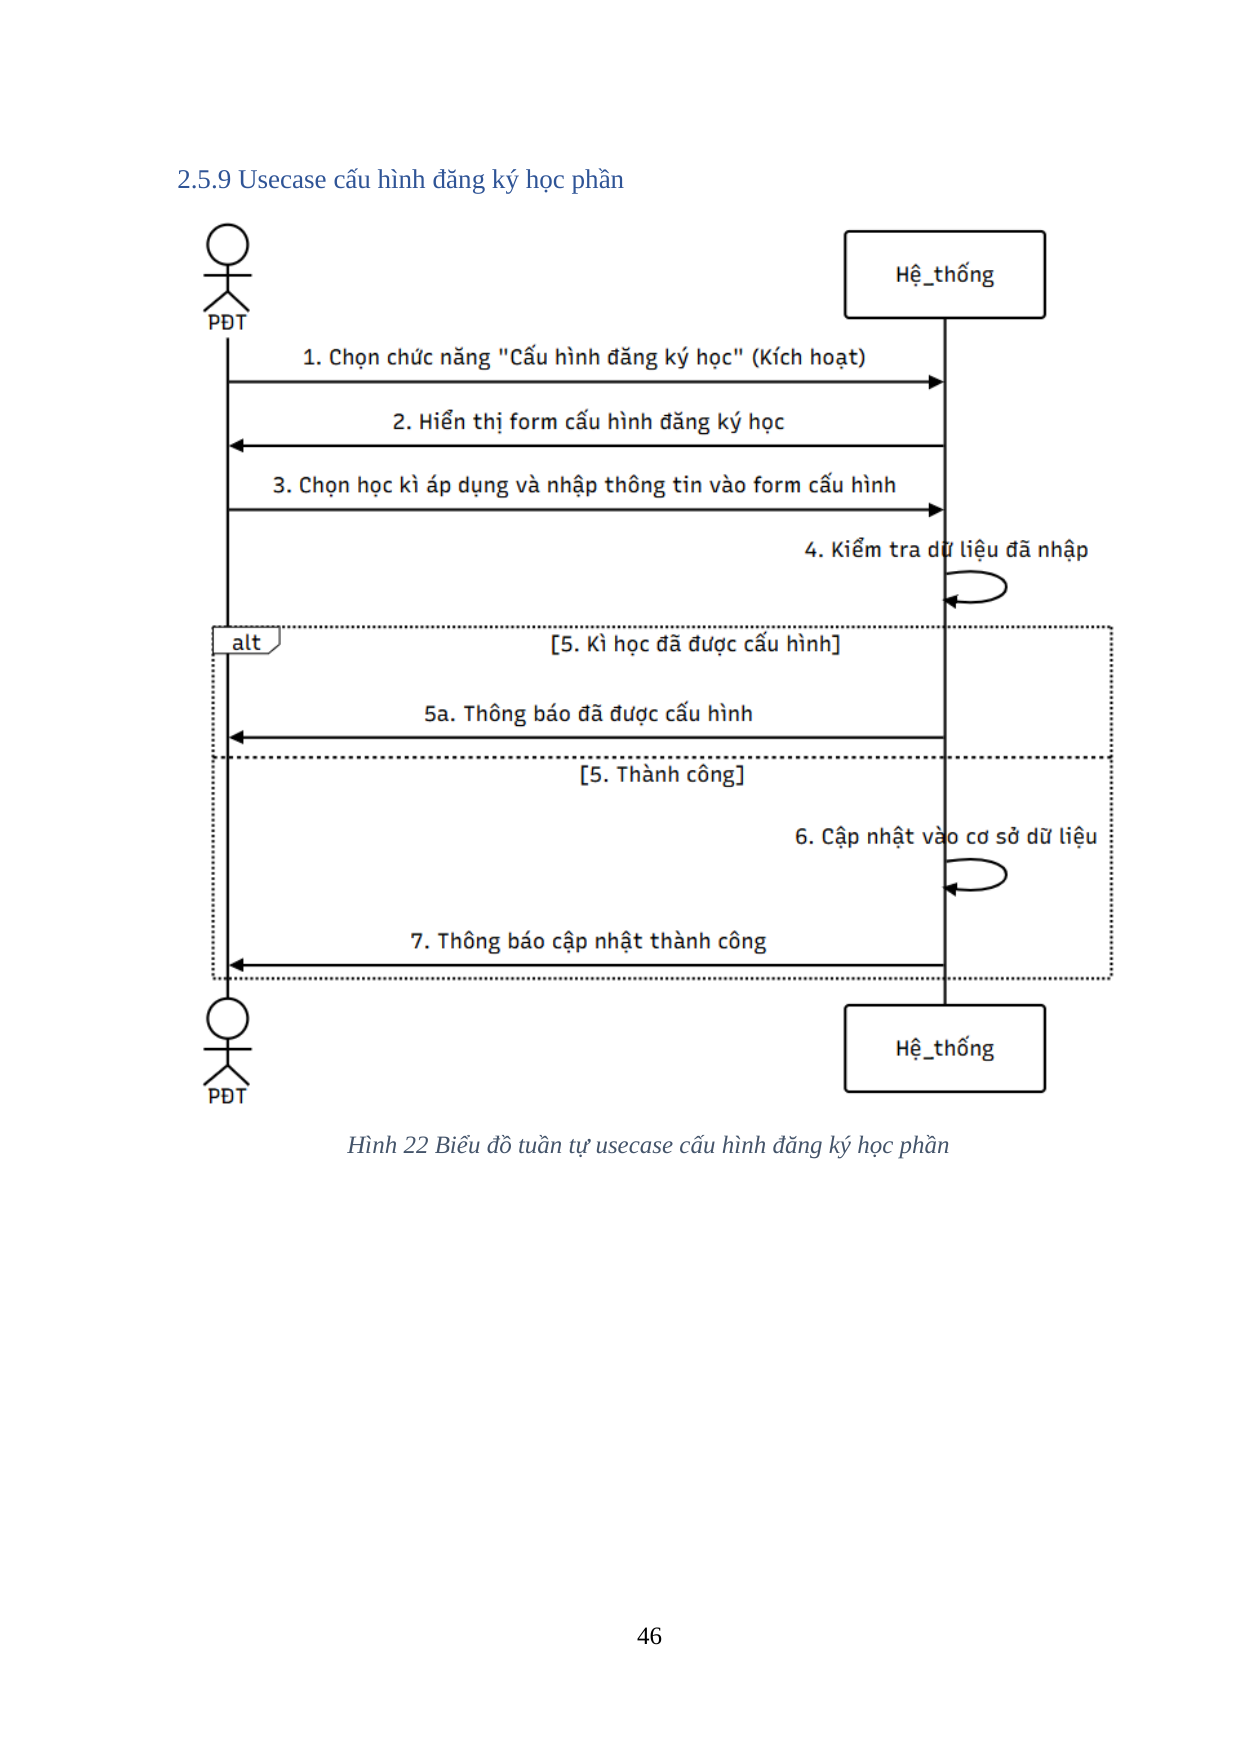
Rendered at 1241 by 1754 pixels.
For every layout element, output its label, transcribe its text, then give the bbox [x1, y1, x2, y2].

subtitle 2.5.9 Usecase cấu hình đăng ký học phần [177, 164, 1122, 195]
text Hình 22 Biểu đồ tuần tự usecase cấu hình đăng ký học phần [177, 1130, 1122, 1159]
picture [179, 207, 1120, 1110]
